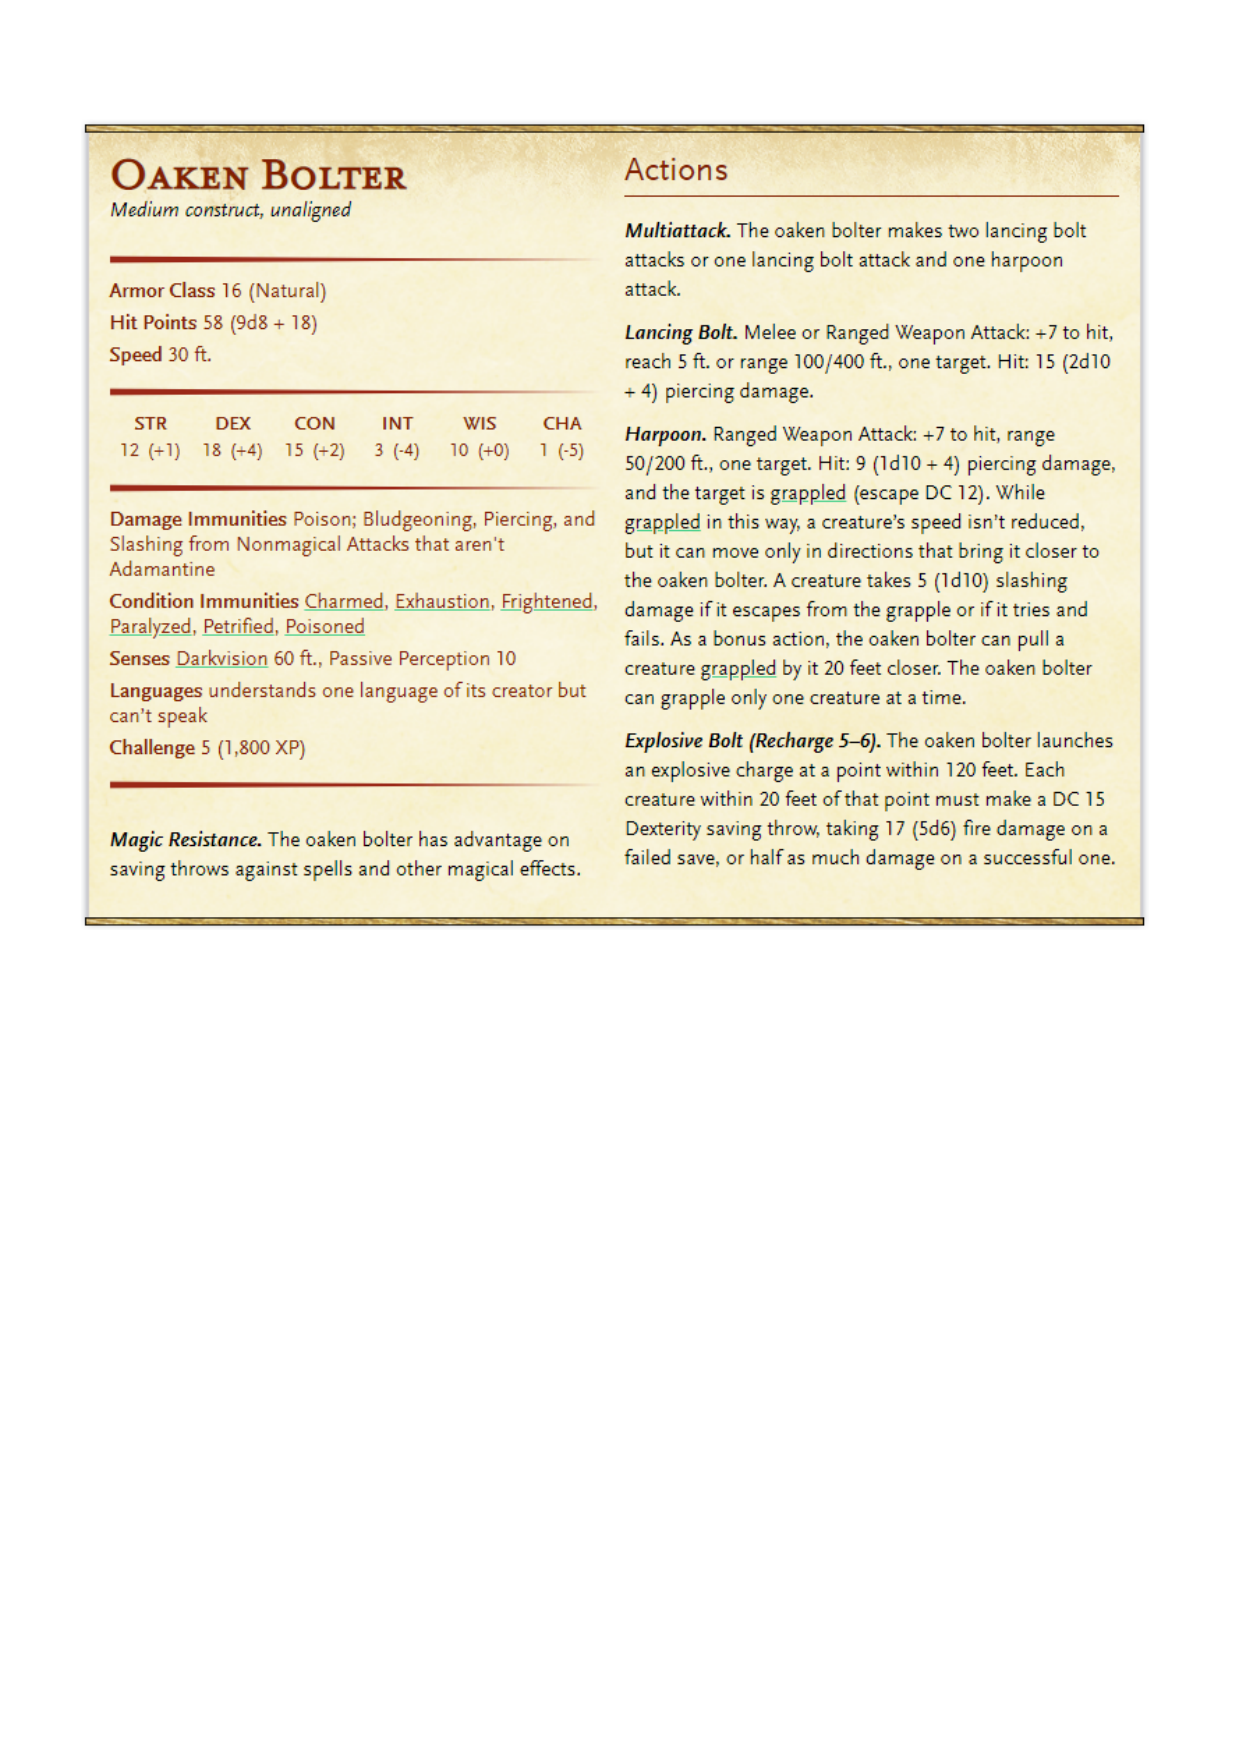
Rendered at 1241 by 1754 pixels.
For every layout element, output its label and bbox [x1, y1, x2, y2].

picture [81, 119, 1149, 930]
